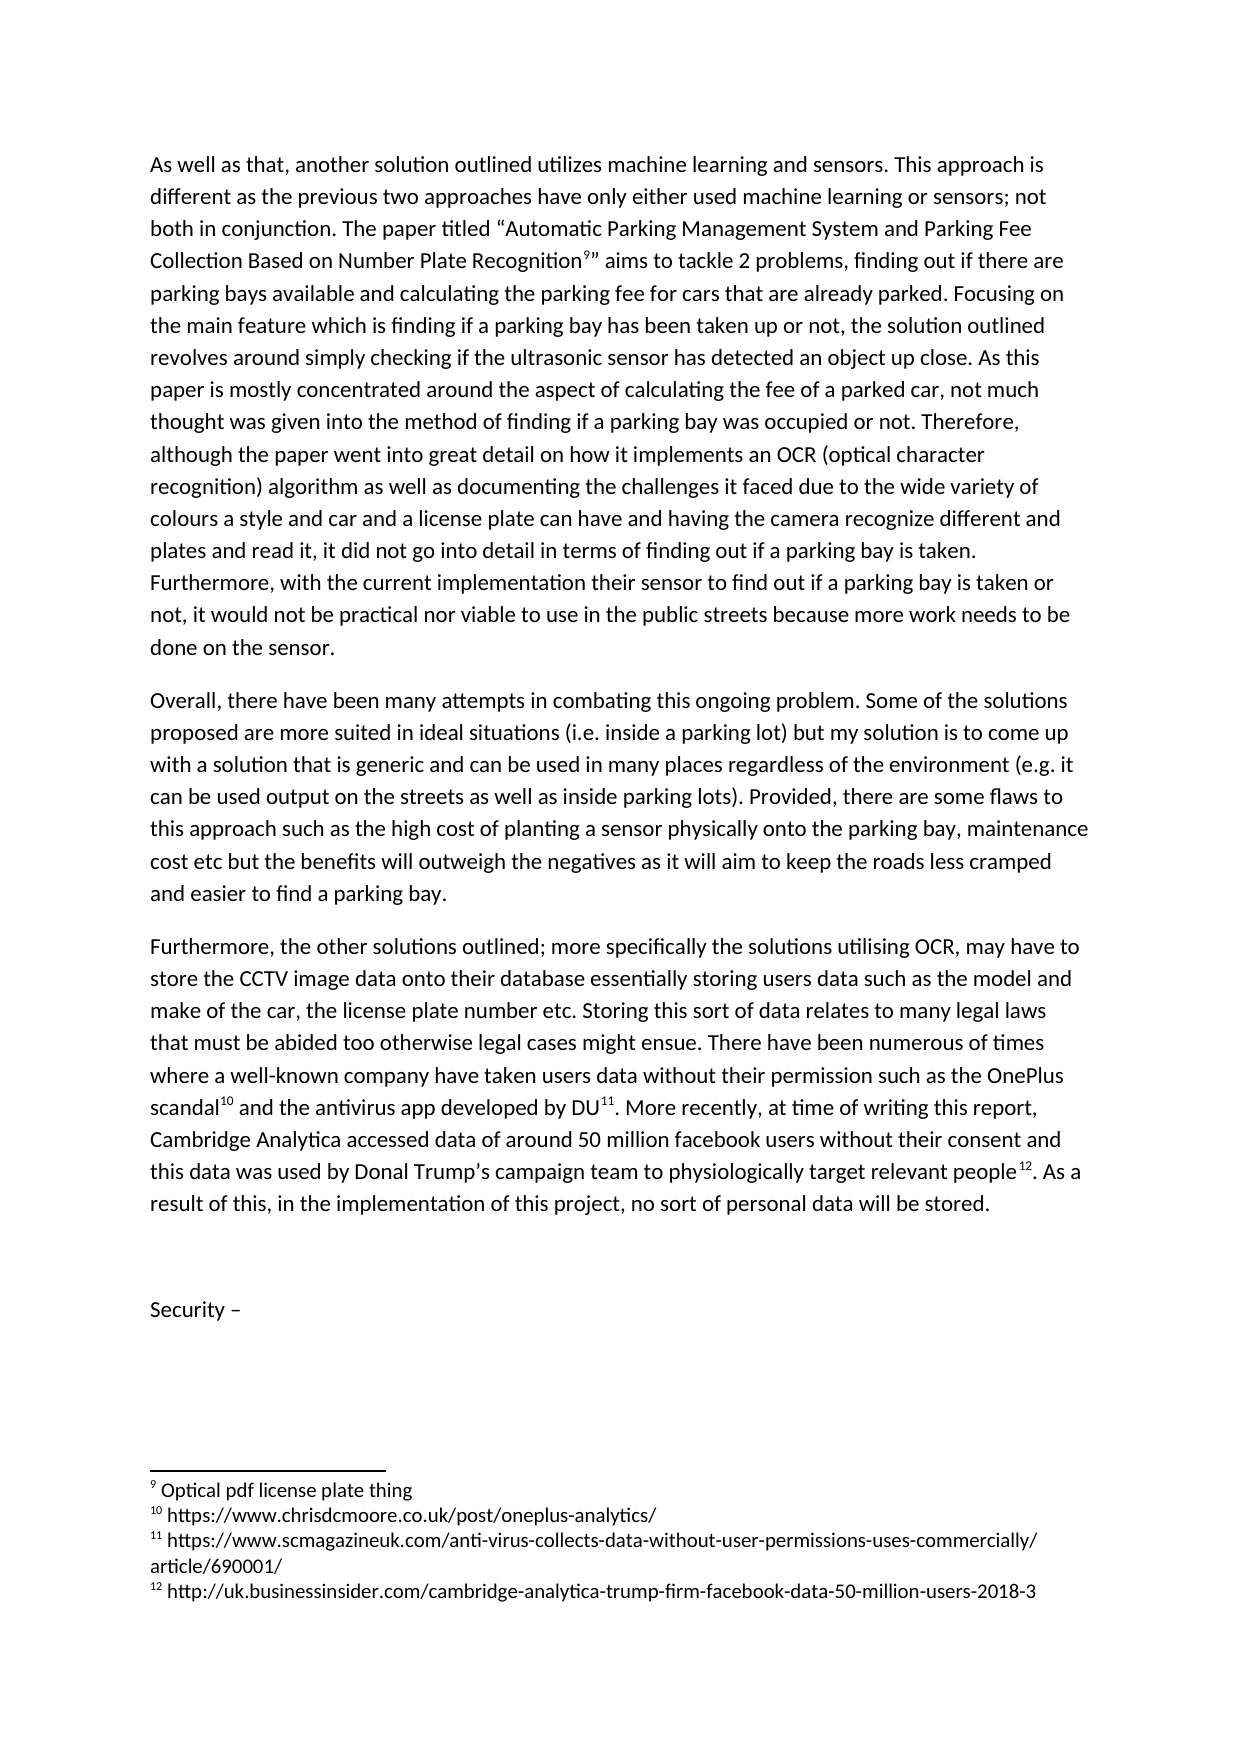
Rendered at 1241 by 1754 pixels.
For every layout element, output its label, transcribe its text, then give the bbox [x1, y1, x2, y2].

text Furthermore, the other solutions outlined; more specifically the solutions utilising OCR, may have to store the CCTV image data onto their database essentially storing users data such as the model and make of the car, the license plate number etc. Storing this sort of data relates to many legal laws that must be abided too otherwise legal cases might ensue. There have been numerous of times where a well-known company have taken users data without their permission such as the OnePlus scandal and the antivirus app developed by DU. More recently, at time of writing this report, Cambridge Analytica accessed data of around 50 million facebook users without their consent and this data was used by Donal Trump’s campaign team to physiologically target relevant people. As a result of this, in the implementation of this project, no sort of personal data will be stored. [150, 932, 1090, 1217]
text Security – [150, 1296, 1090, 1323]
text Overall, there have been many attempts in combating this ongoing problem. Some of the solutions proposed are more suited in ideal situations (i.e. inside a parking lot) but my solution is to come up with a solution that is generic and can be used in many places regardless of the environment (e.g. it can be used output on the streets as well as inside parking lots). Provided, there are some flaws to this approach such as the high cost of planting a sensor physically onto the parking bay, maintenance cost etc but the benefits will outweigh the negatives as it will aim to keep the roads less cramped and easier to find a parking bay. [150, 686, 1090, 907]
text As well as that, another solution outlined utilizes machine learning and sensors. This approach is different as the previous two approaches have only either used machine learning or sensors; not both in conjunction. The paper titled “Automatic Parking Management System and Parking Fee Collection Based on Number Plate Recognition” aims to tackle 2 problems, finding out if there are parking bays available and calculating the parking fee for cars that are already parked. Focusing on the main feature which is finding if a parking bay has been taken up or not, the solution outlined revolves around simply checking if the ultrasonic sensor has detected an object up close. As this paper is mostly concentrated around the aspect of calculating the fee of a parked car, not much thought was given into the method of finding if a parking bay was occupied or not. Therefore, although the paper went into great detail on how it implements an OCR (optical character recognition) algorithm as well as documenting the challenges it faced due to the wide variety of colours a style and car and a license plate can have and having the camera recognize different and plates and read it, it did not go into detail in terms of finding out if a parking bay is taken. Furthermore, with the current implementation their sensor to find out if a parking bay is taken or not, it would not be practical nor viable to use in the public streets because more work needs to be done on the sensor. [150, 150, 1090, 661]
